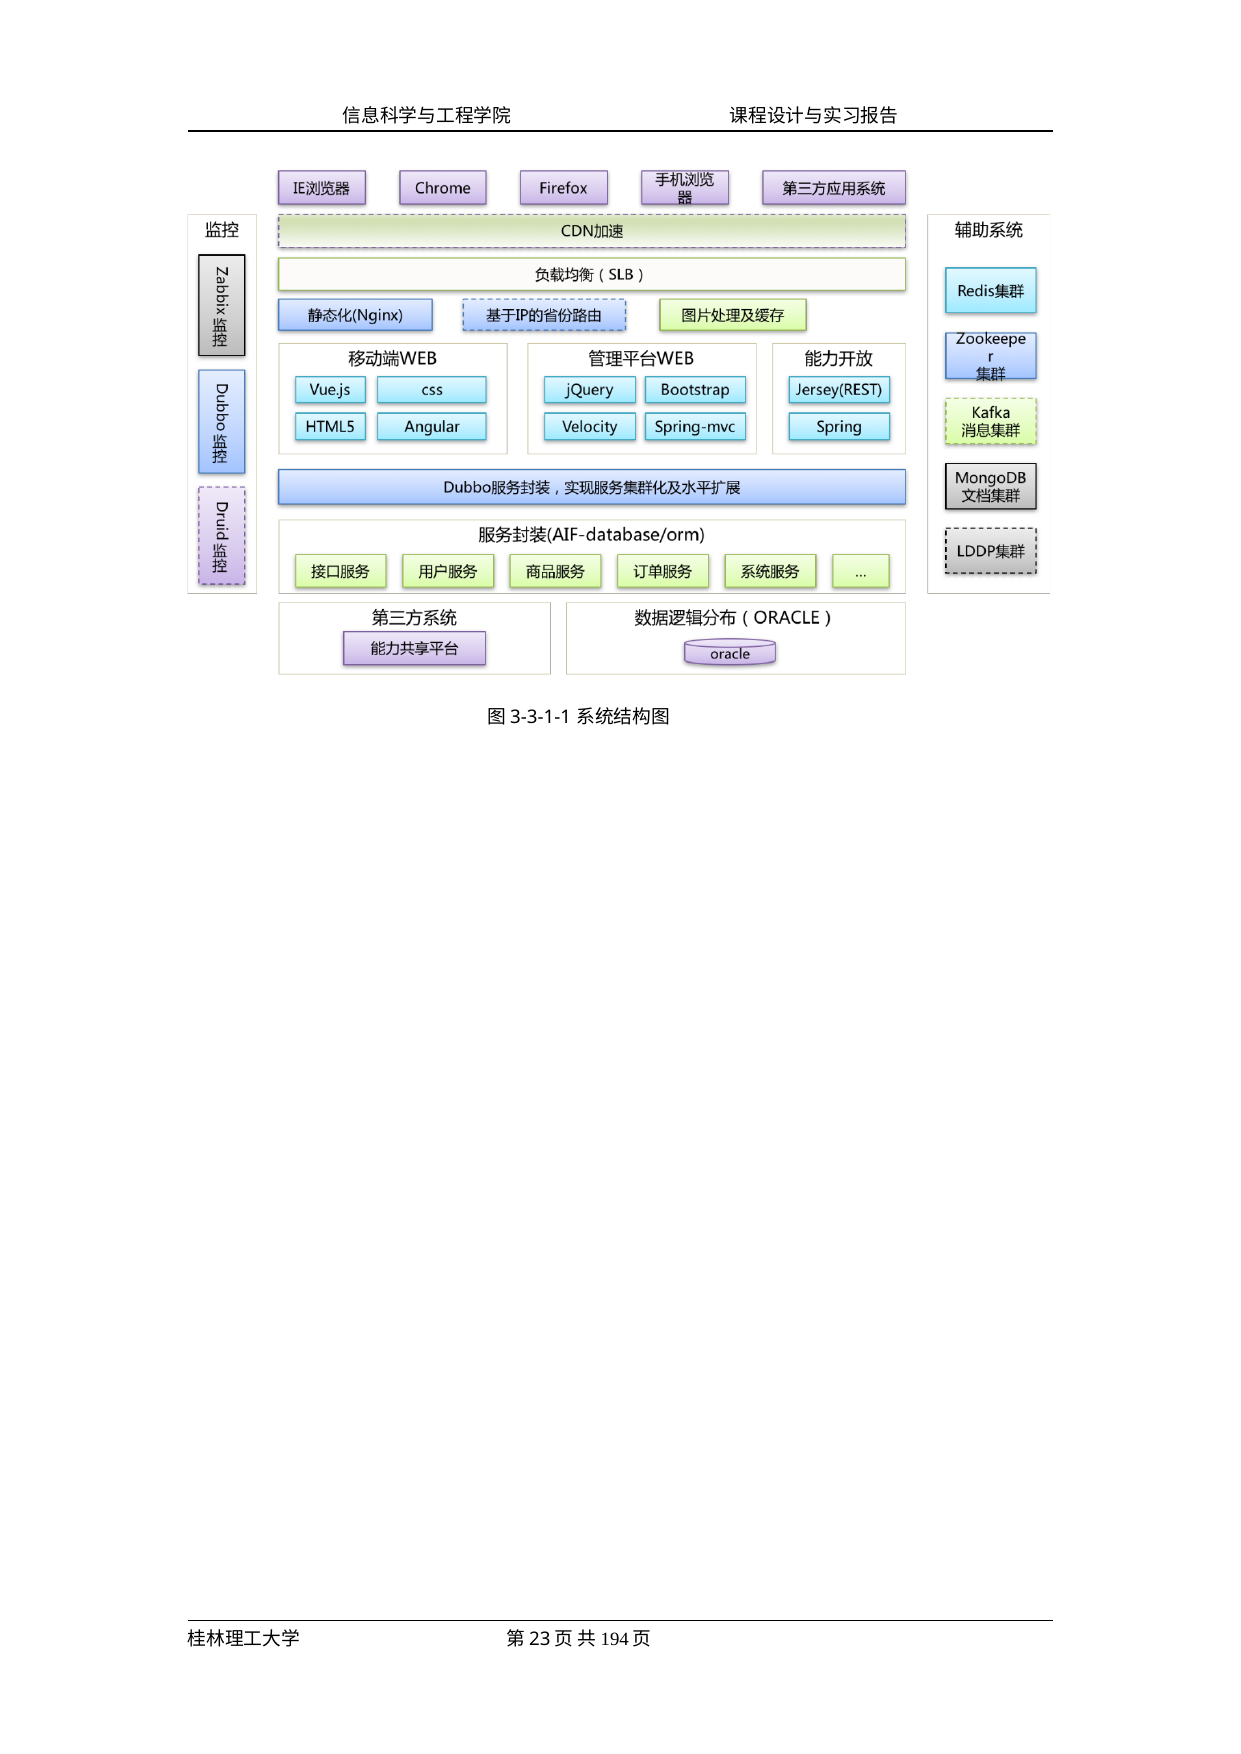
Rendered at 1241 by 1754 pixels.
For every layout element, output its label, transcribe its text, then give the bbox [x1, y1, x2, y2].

picture [187, 163, 1050, 676]
text 图3-3-1-1 系统结构图 [187, 699, 1053, 732]
